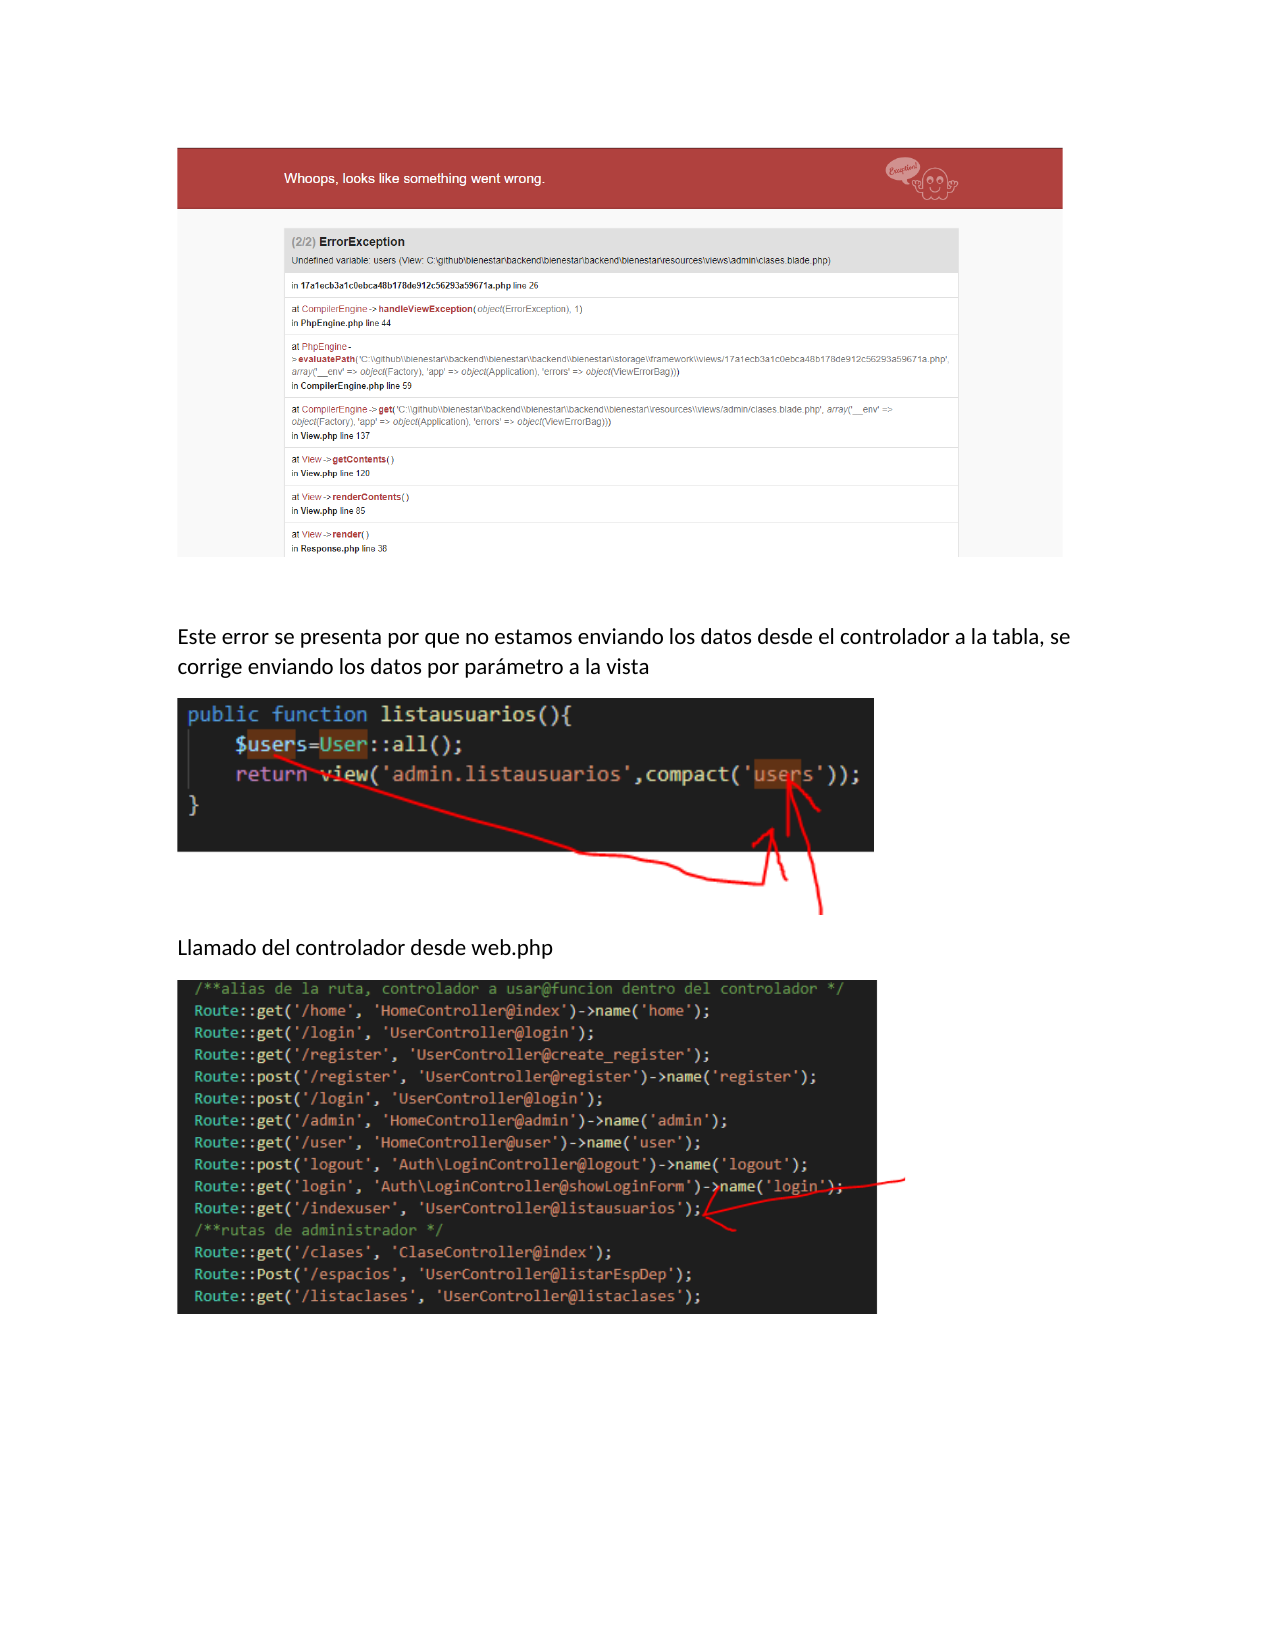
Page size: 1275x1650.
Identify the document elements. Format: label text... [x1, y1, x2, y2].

picture [177, 698, 874, 915]
picture [177, 980, 906, 1314]
picture [177, 147, 1063, 557]
text Este error se presenta por que no estamos enviando los datos desde el controlador a la tabla, se corrige enviando los datos por parámetro a la vista [177, 622, 1098, 680]
text Llamado del controlador desde web.php [177, 933, 1098, 961]
